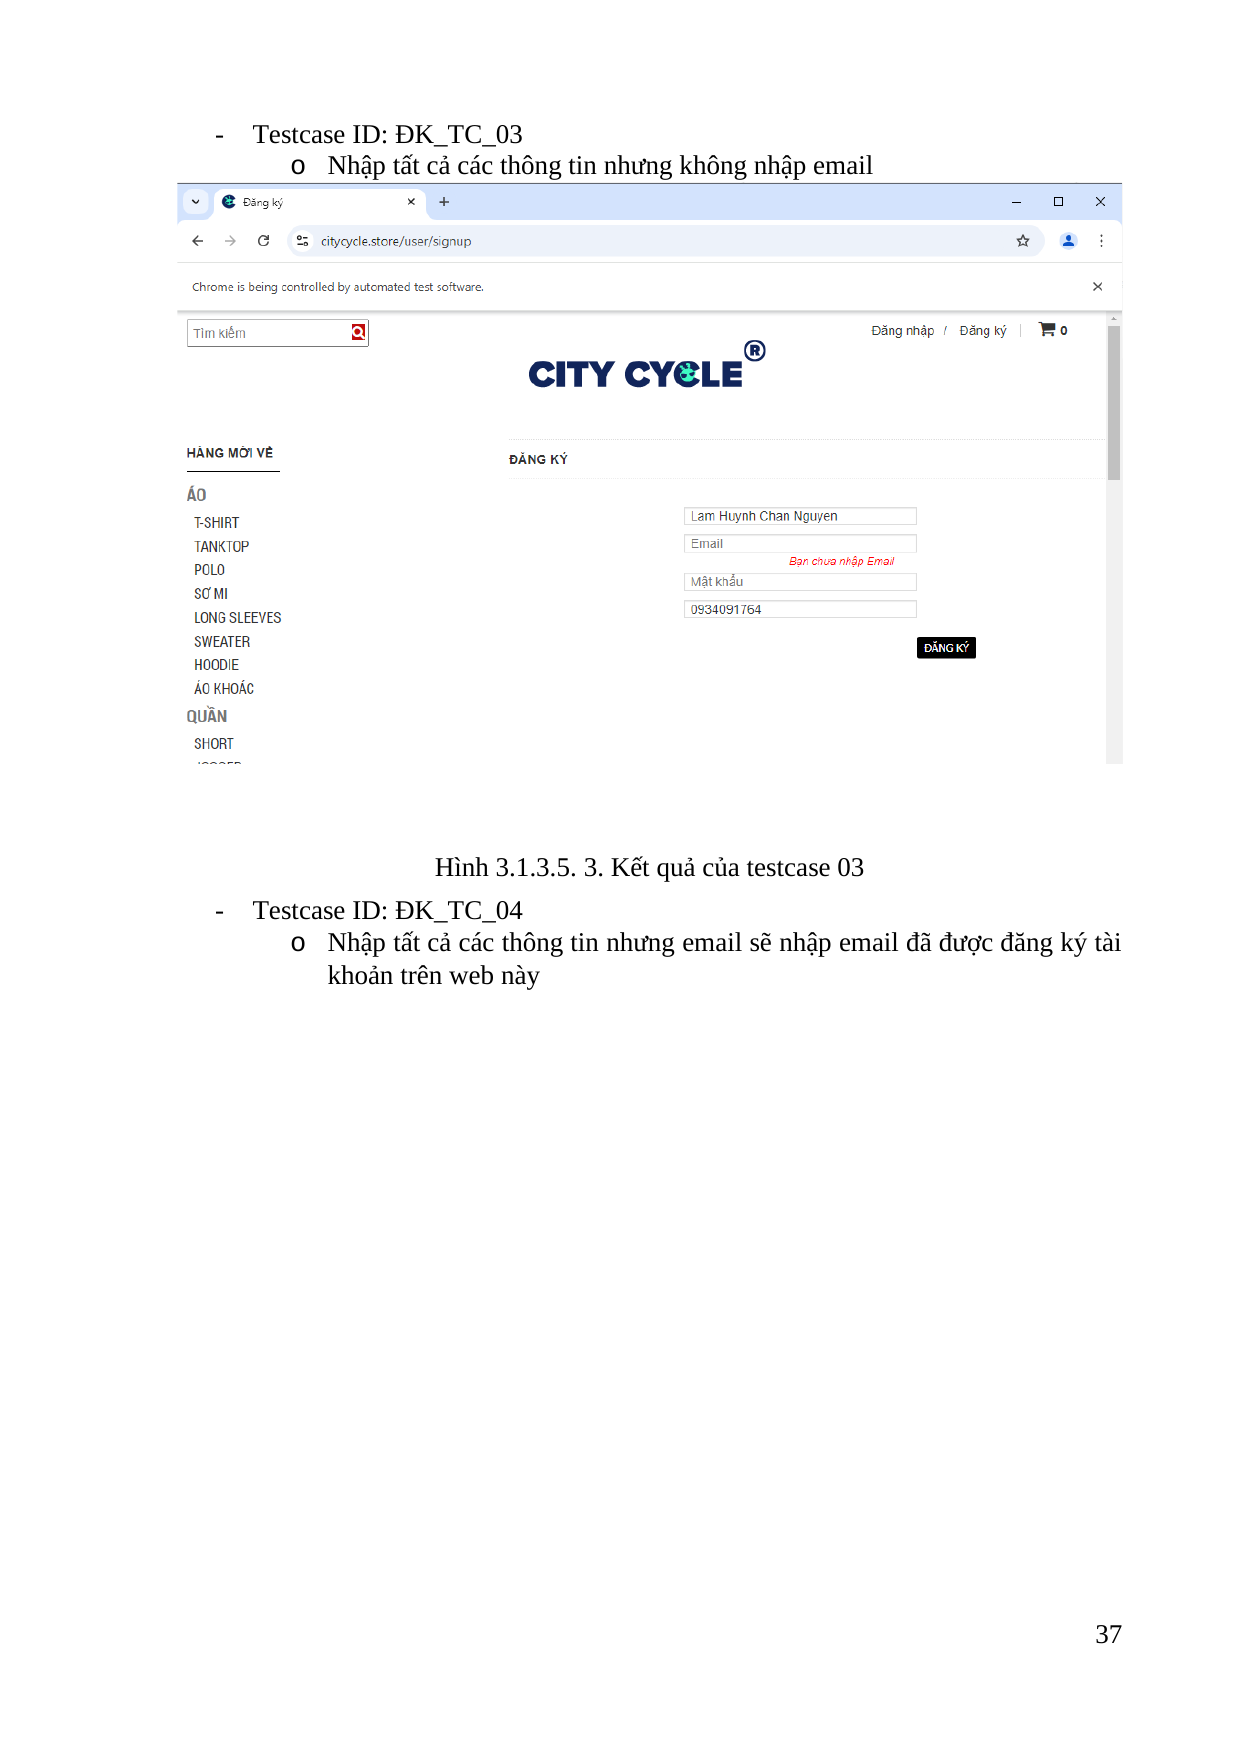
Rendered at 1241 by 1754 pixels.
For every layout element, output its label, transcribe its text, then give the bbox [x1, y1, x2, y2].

list Testcase ID: ĐK_TC_04 [215, 894, 1122, 926]
picture [177, 182, 1123, 764]
text Hình 3.1.3.5. 3. Kết quả của testcase 03 [177, 851, 1122, 882]
list Testcase ID: ĐK_TC_03 [215, 118, 1122, 149]
list Nhập tất cả các thông tin nhưng không nhập email [290, 149, 1122, 182]
list Nhập tất cả các thông tin nhưng email sẽ nhập email đã được đăng ký tài khoản trên web này [290, 926, 1122, 990]
